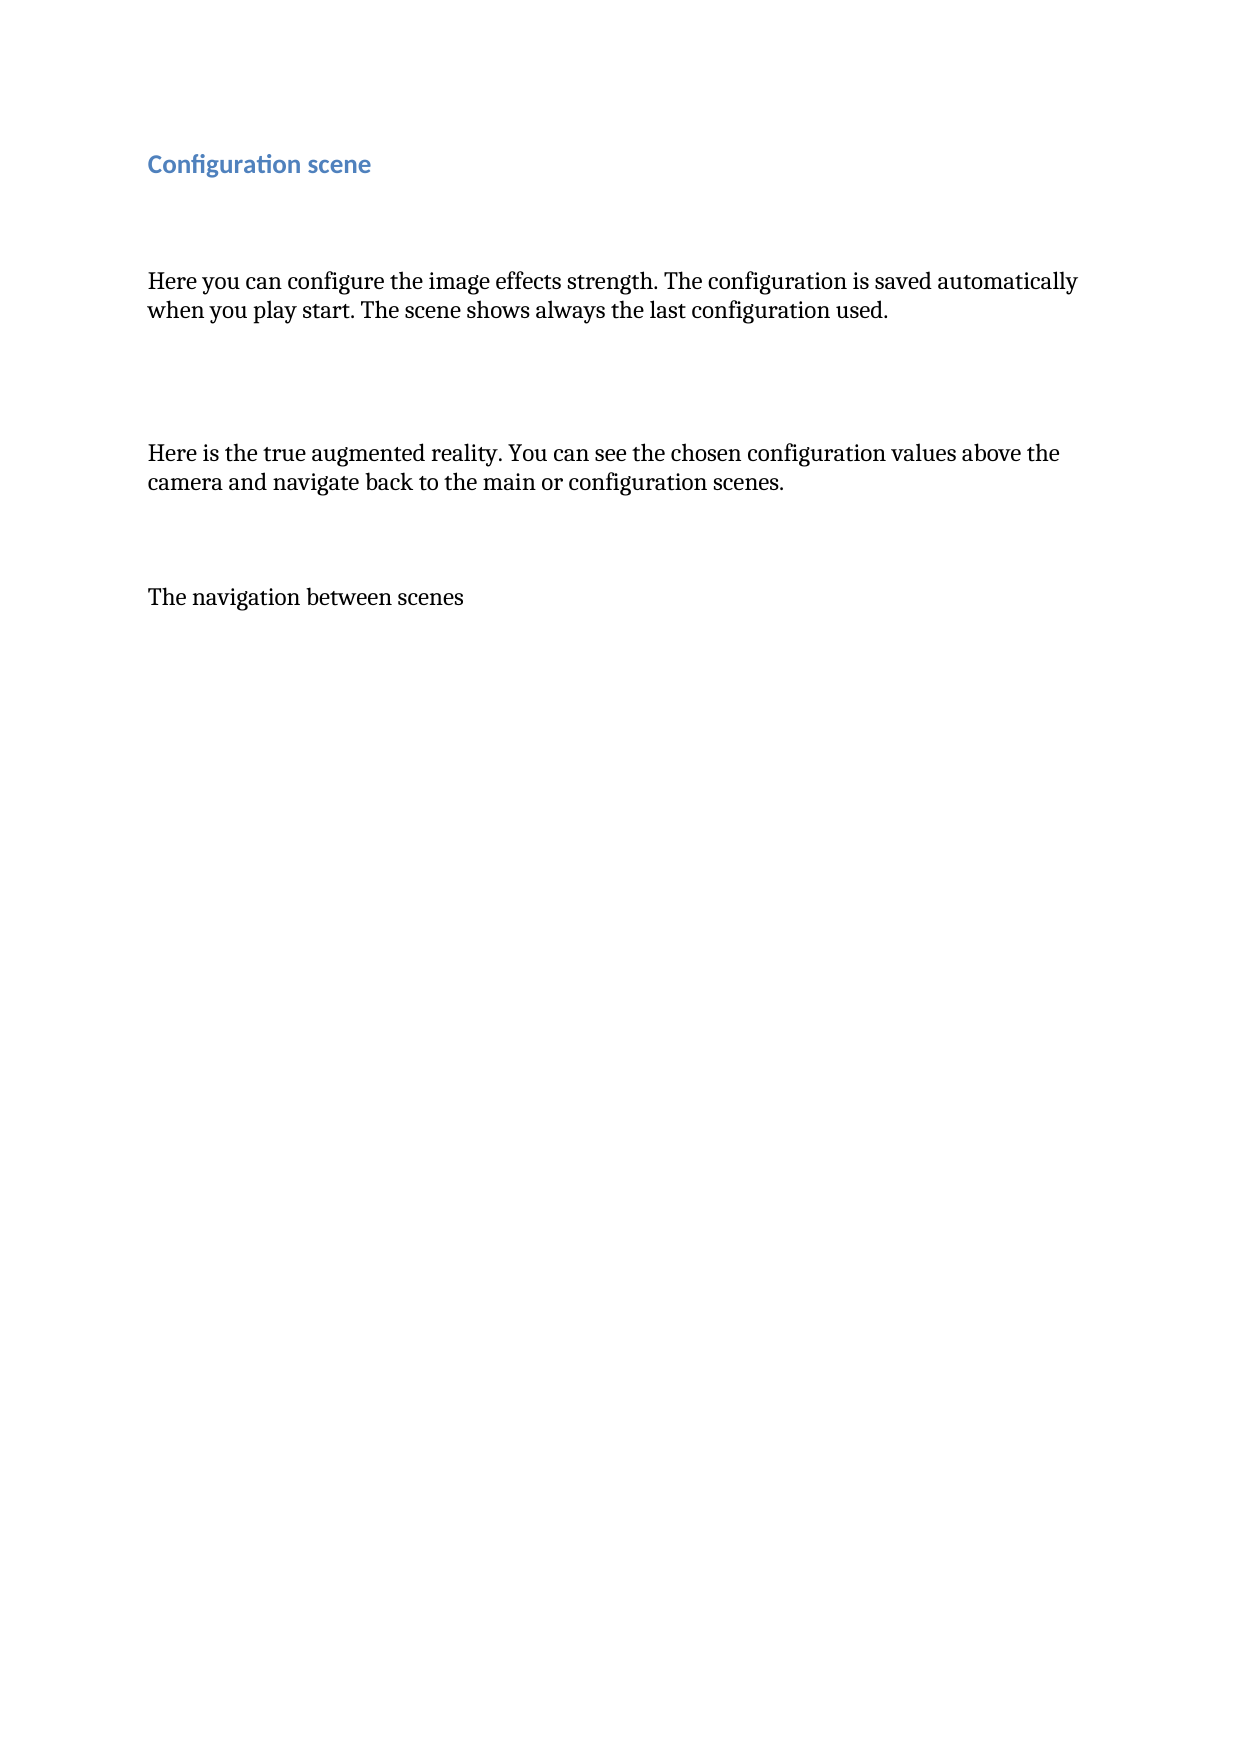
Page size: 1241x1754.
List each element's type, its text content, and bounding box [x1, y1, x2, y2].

text Here is the true augmented reality. You can see the chosen configuration values above the camera and navigate back to the main or configuration scenes. [148, 439, 1093, 497]
subtitle Configuration scene [148, 148, 1093, 181]
text The navigation between scenes [148, 583, 1093, 612]
text Here you can configure the image effects strength. The configuration is saved automatically when you play start. The scene shows always the last configuration used. [148, 267, 1093, 324]
